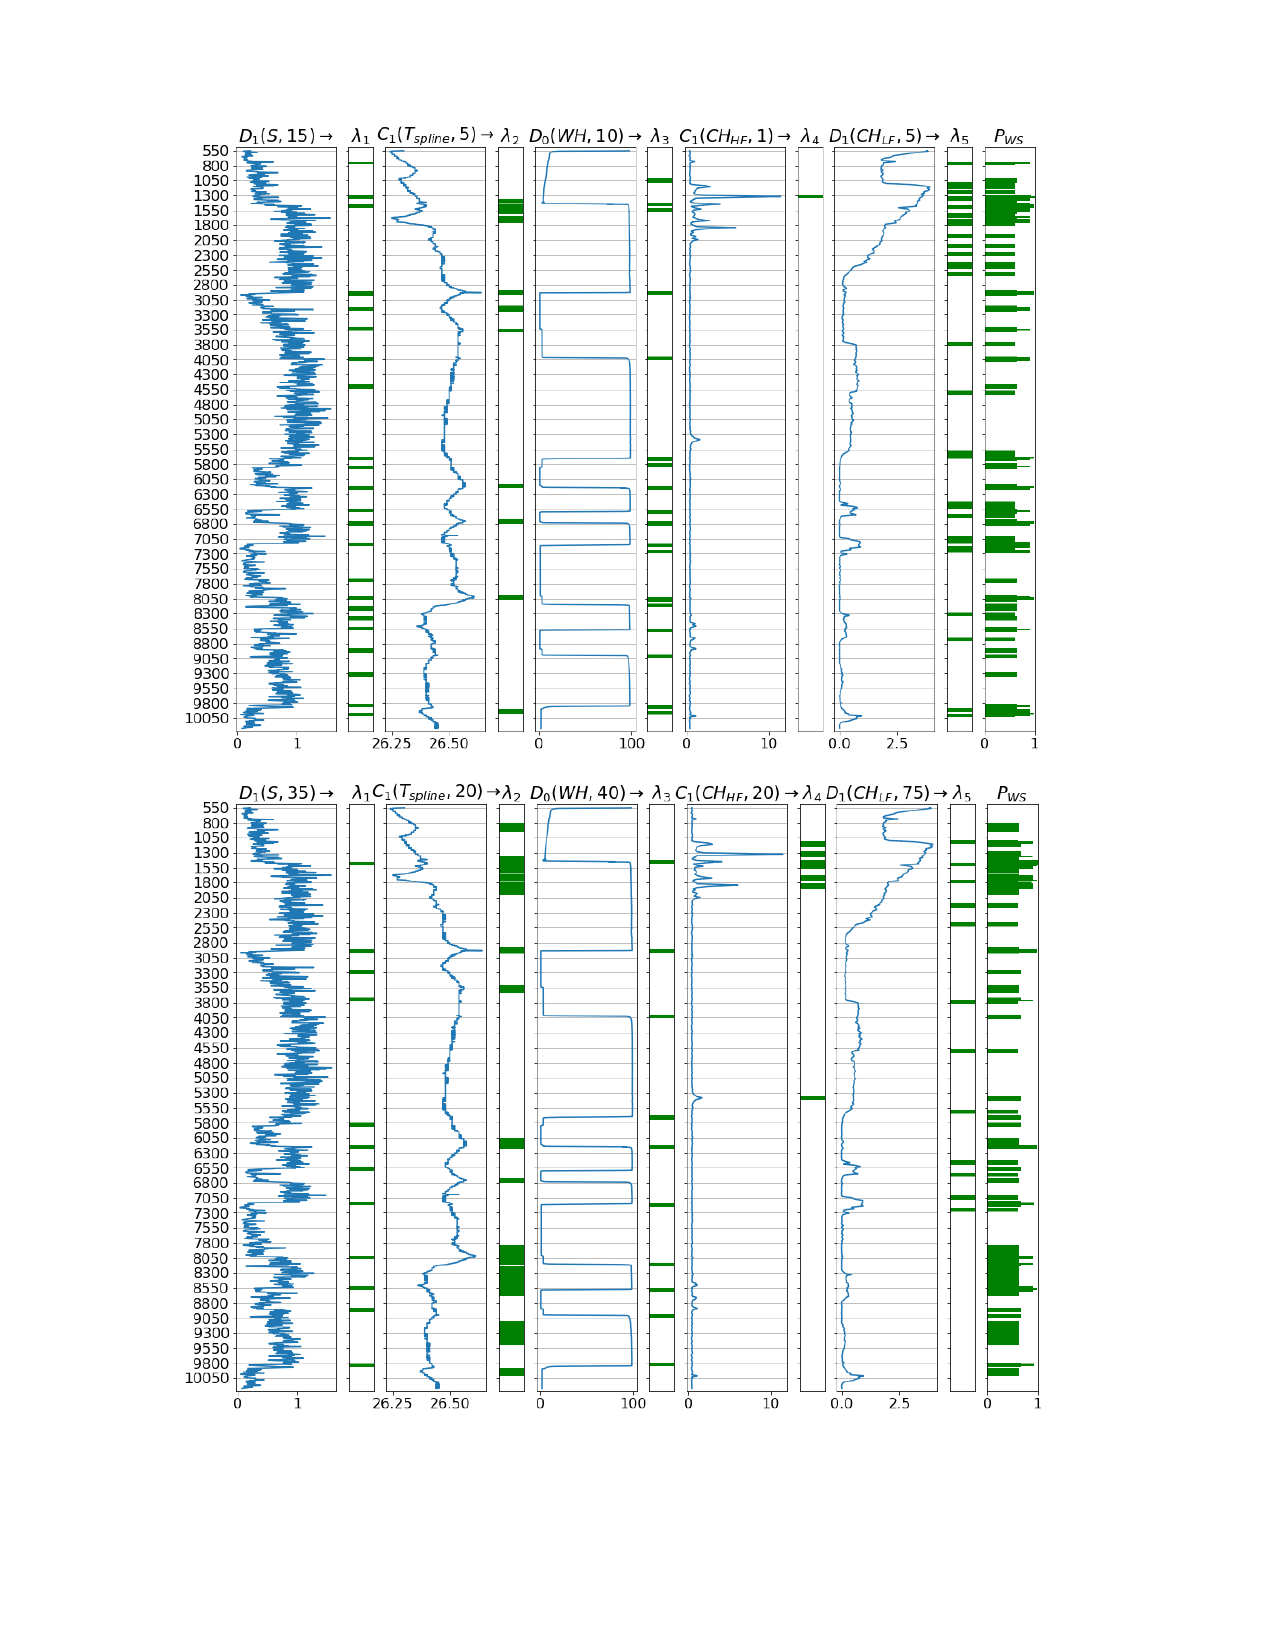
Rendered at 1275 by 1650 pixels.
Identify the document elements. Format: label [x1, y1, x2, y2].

picture [177, 118, 1045, 757]
picture [177, 776, 1048, 1417]
